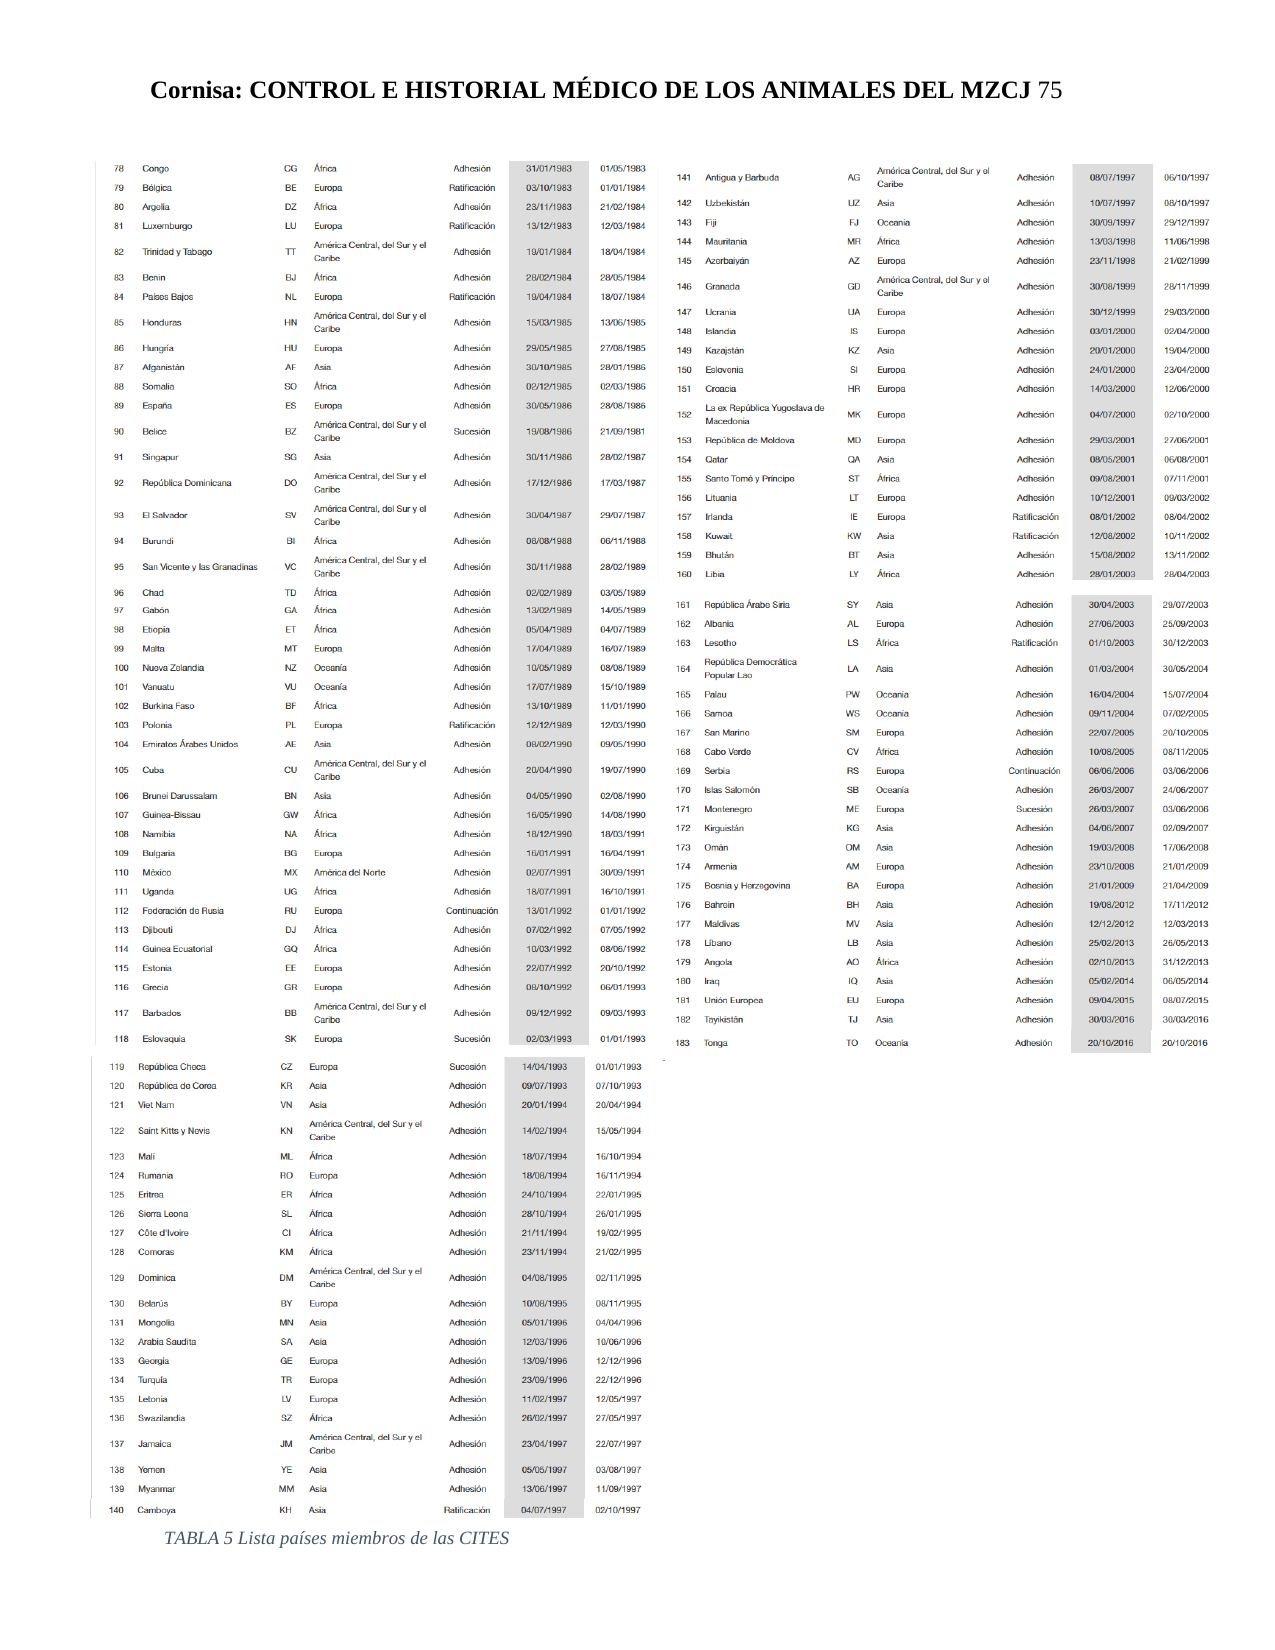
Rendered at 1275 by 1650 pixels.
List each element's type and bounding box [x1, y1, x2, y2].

picture [658, 164, 1228, 1114]
picture [90, 152, 655, 1518]
